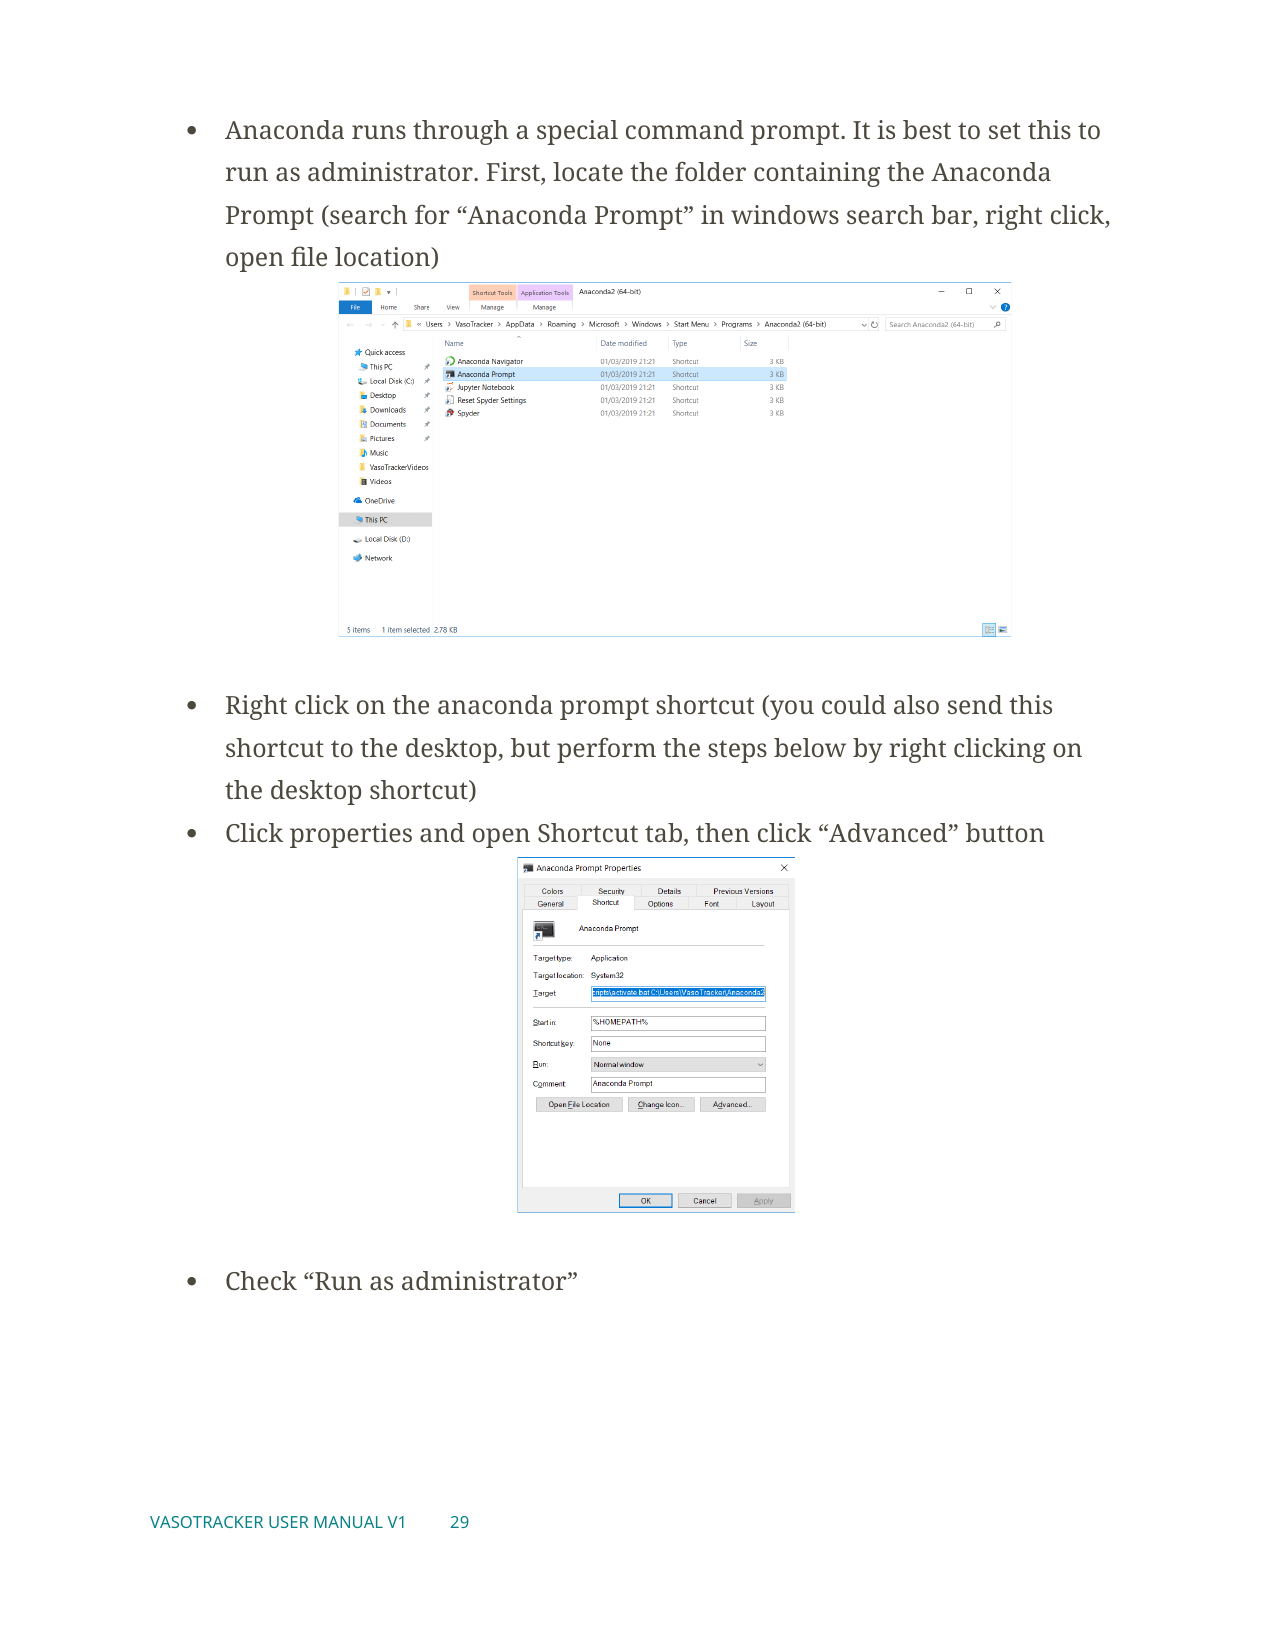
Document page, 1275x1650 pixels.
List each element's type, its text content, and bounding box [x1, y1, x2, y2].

list Click properties and open Shortcut tab, then click “Advanced” button [187, 815, 1125, 849]
list Check “Run as administrator” [187, 1263, 1125, 1297]
picture [338, 282, 1012, 637]
list Anaconda runs through a special command prompt. It is best to set this to run as administrator. First, locate the folder containing the Anaconda Prompt (search for “Anaconda Prompt” in windows search bar, right click, open file location) [187, 112, 1125, 274]
list Right click on the anaconda prompt shortcut (you could also send this shortcut to the desktop, but perform the steps below by right clicking on the desktop shortcut) [187, 688, 1125, 807]
picture [517, 857, 795, 1213]
